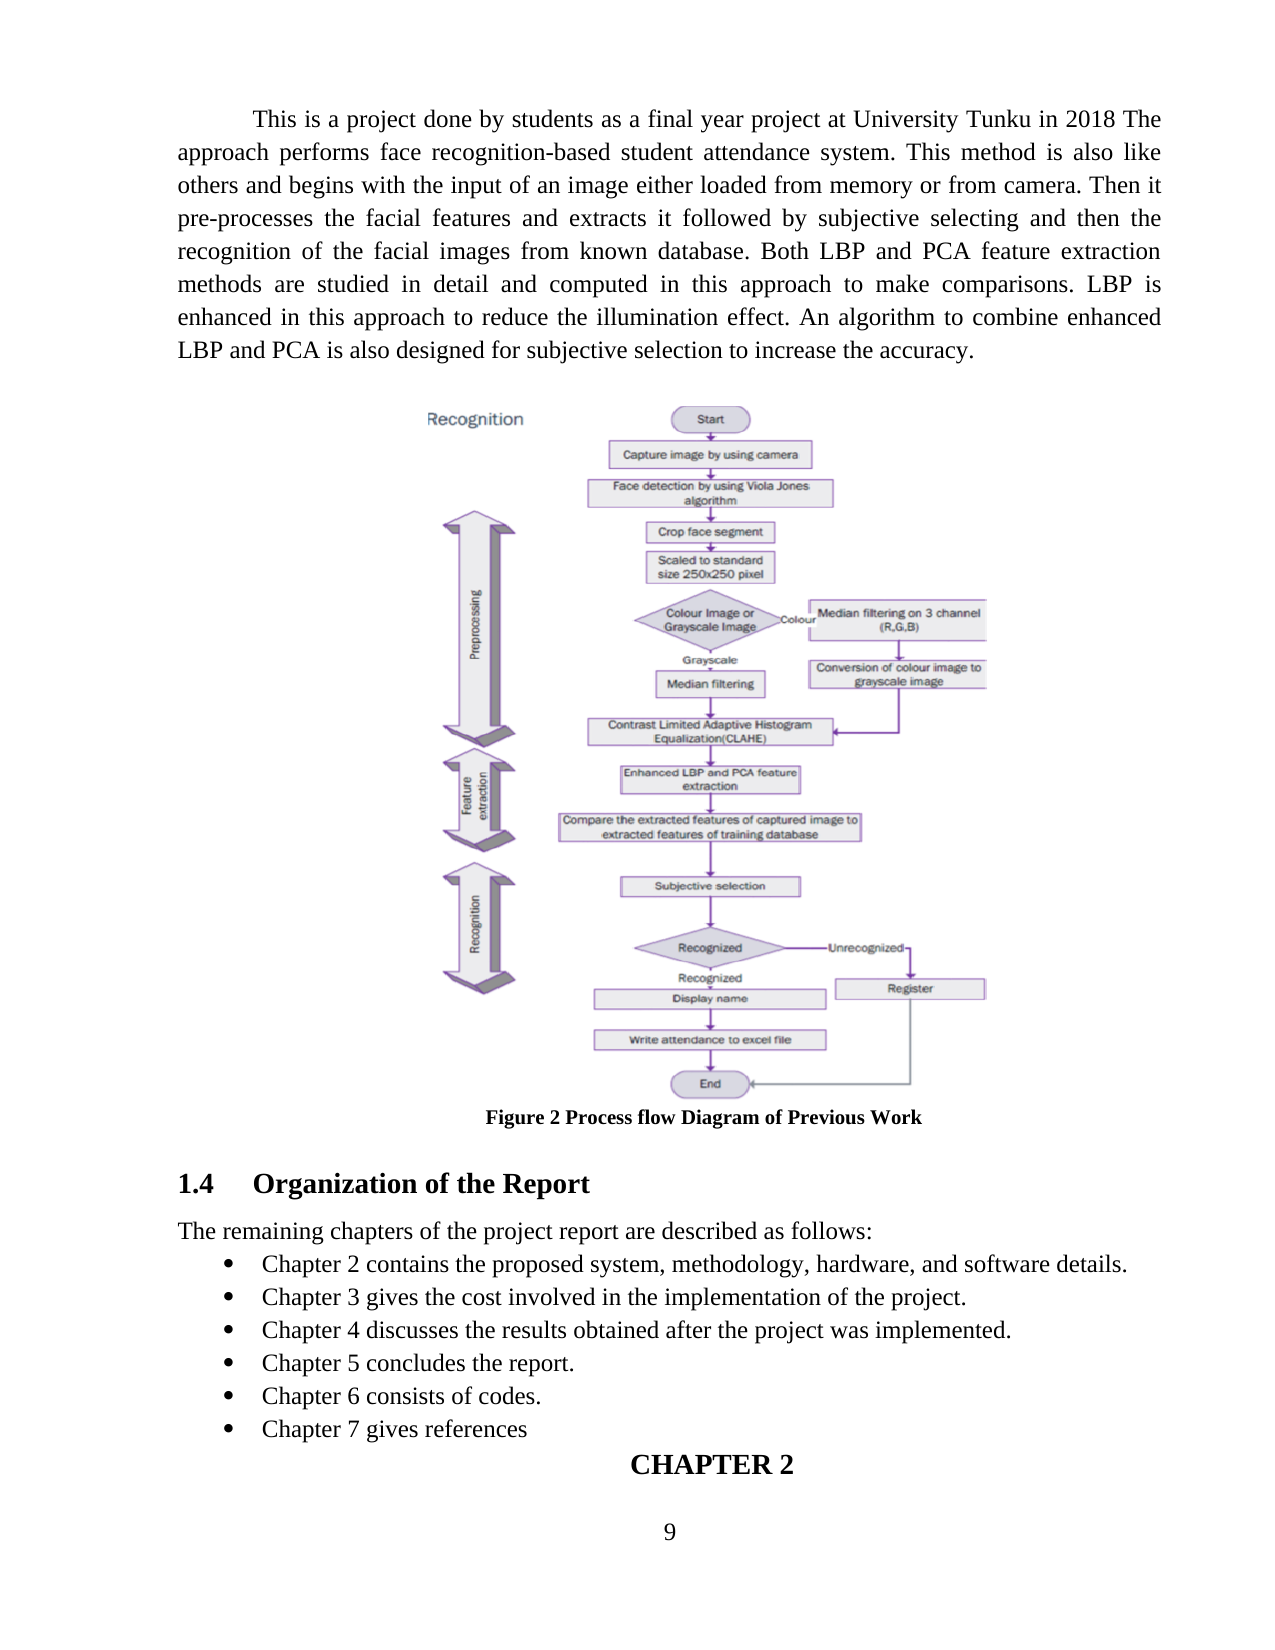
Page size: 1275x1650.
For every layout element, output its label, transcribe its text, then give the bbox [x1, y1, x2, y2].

list Chapter 5 concludes the report. [224, 1348, 1162, 1377]
list Chapter 2 contains the proposed system, methodology, hardware, and software details. [224, 1249, 1162, 1278]
text 1.4 Organization of the Report [177, 1166, 1162, 1199]
list Chapter 4 discusses the results obtained after the project was implemented. [224, 1315, 1162, 1344]
picture [424, 401, 991, 1101]
list CHAPTER 2 [262, 1447, 1162, 1481]
text The remaining chapters of the project report are described as follows: [177, 1216, 1162, 1245]
text Figure 2 Process flow Diagram of Previous Work [177, 1105, 1162, 1129]
list Chapter 3 gives the cost involved in the implementation of the project. [224, 1282, 1162, 1311]
list Chapter 7 gives references [224, 1414, 1162, 1443]
list Chapter 6 consists of codes. [224, 1381, 1162, 1410]
text This is a project done by students as a final year project at University Tunku in 2018 The approach performs face recognition-based student attendance system. This method is also like others and begins with the input of an image either loaded from memory or from camera. Then it pre-processes the facial features and extracts it followed by subjective selecting and then the recognition of the facial images from known database. Both LBP and PCA feature extraction methods are studied in detail and computed in this approach to make comparisons. LBP is enhanced in this approach to reduce the illumination effect. An algorithm to combine enhanced LBP and PCA is also designed for subjective selection to increase the accuracy. [177, 104, 1162, 364]
